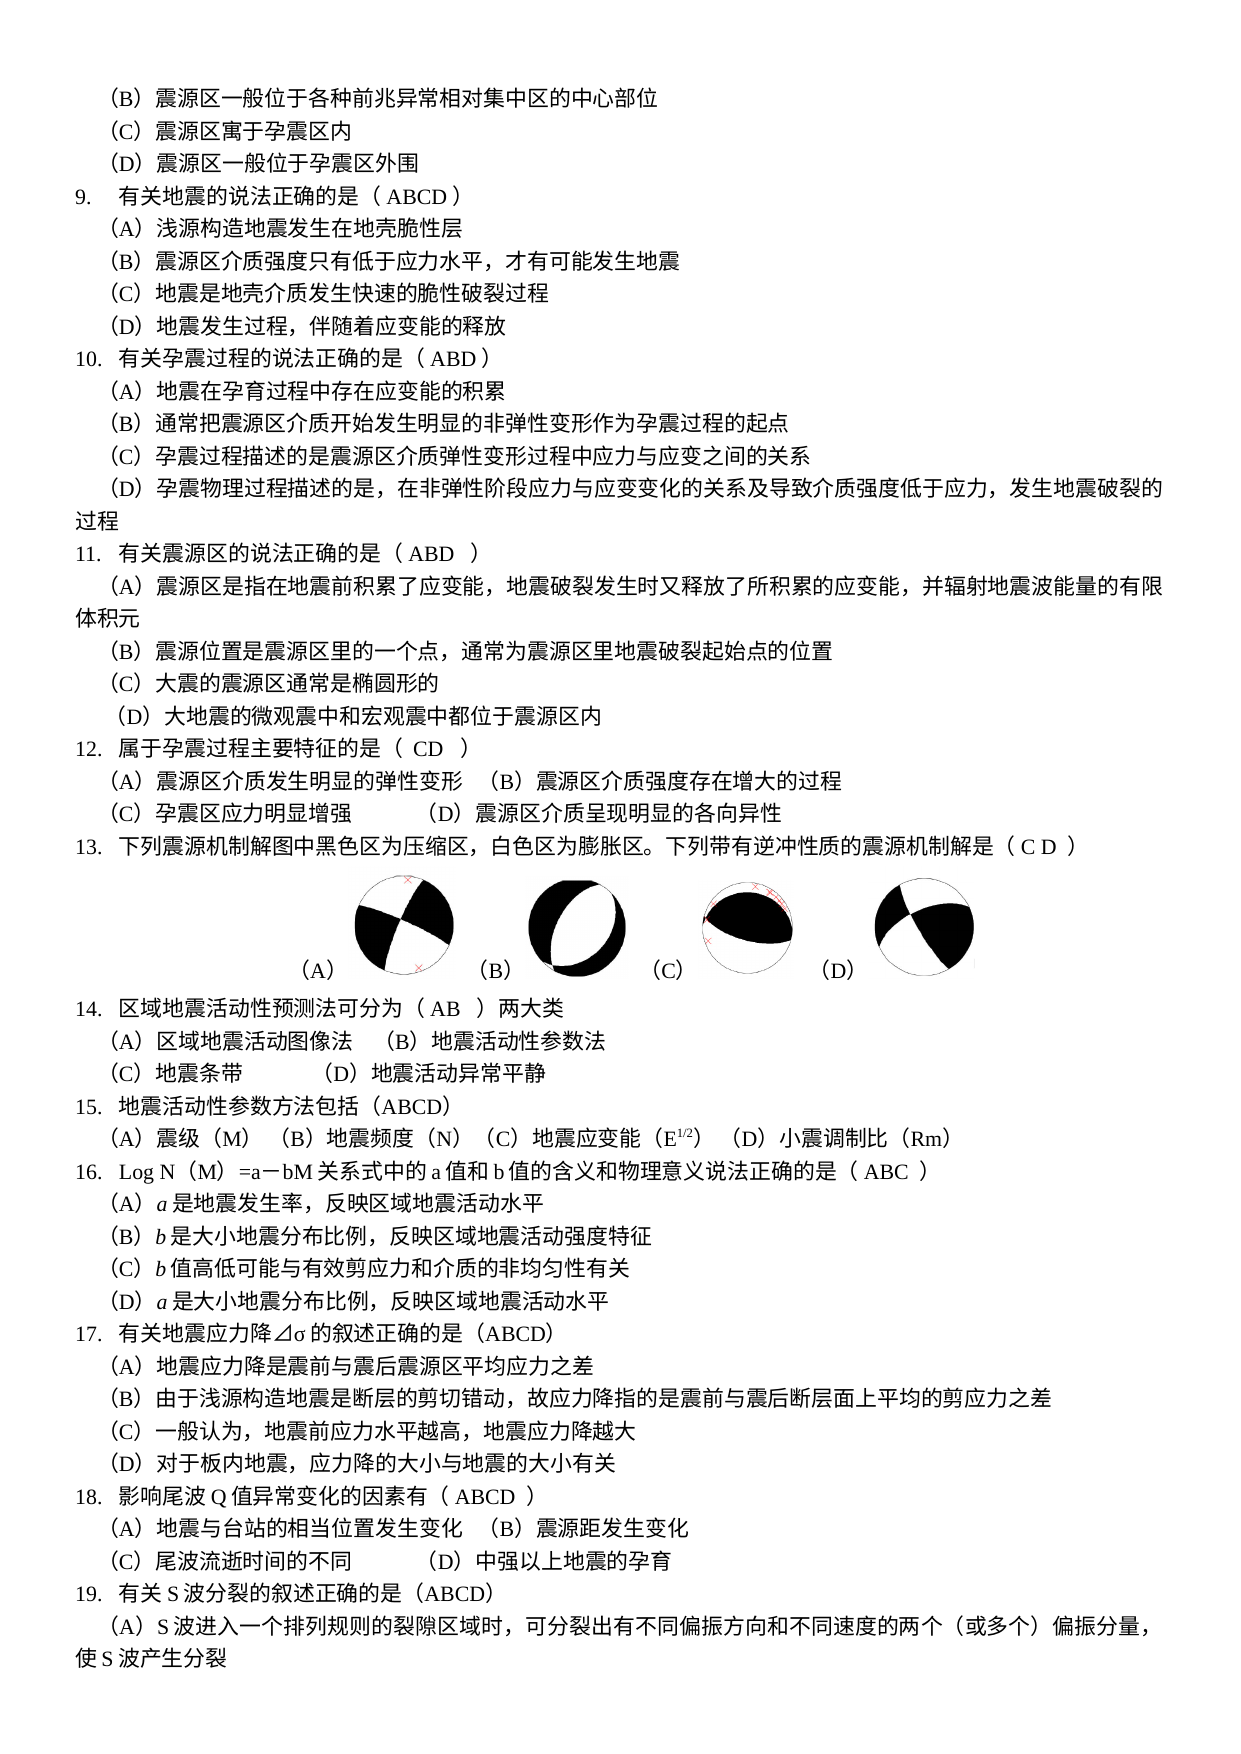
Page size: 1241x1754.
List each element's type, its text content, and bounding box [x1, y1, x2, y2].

text （B）b是大小地震分布比例，反映区域地震活动强度特征 [75, 1218, 1165, 1251]
text （A）地震应力降是震前与震后震源区平均应力之差 [75, 1348, 1165, 1381]
list 属于孕震过程主要特征的是（ CD ） [75, 731, 1165, 763]
text （C）大震的震源区通常是椭圆形的 [75, 666, 1165, 698]
text （A）a是地震发生率，反映区域地震活动水平 [75, 1186, 1165, 1218]
text （B）震源区一般位于各种前兆异常相对集中区的中心部位 [75, 81, 1165, 113]
text （A） （B） （C） （D） [75, 861, 1165, 991]
text （B）震源区介质强度只有低于应力水平，才有可能发生地震 [75, 243, 1165, 276]
text （A）震级（M） （B）地震频度（N）（C）地震应变能（E1/2） （D）小震调制比（Rm） [75, 1121, 1165, 1153]
text （C）地震是地壳介质发生快速的脆性破裂过程 [75, 276, 1165, 308]
text （D）地震发生过程，伴随着应变能的释放 [75, 308, 1165, 341]
list 有关S波分裂的叙述正确的是（ABCD） [75, 1576, 1165, 1608]
text （A）地震在孕育过程中存在应变能的积累 [75, 373, 1165, 406]
text （B）由于浅源构造地震是断层的剪切错动，故应力降指的是震前与震后断层面上平均的剪应力之差 [75, 1381, 1165, 1413]
list 有关震源区的说法正确的是（ ABD ） [75, 536, 1165, 568]
text （C）b值高低可能与有效剪应力和介质的非均匀性有关 [75, 1251, 1165, 1283]
text （D）大地震的微观震中和宏观震中都位于震源区内 [75, 698, 1165, 731]
text （C）孕震过程描述的是震源区介质弹性变形过程中应力与应变之间的关系 [75, 438, 1165, 471]
list 区域地震活动性预测法可分为（ AB ）两大类 [75, 991, 1165, 1023]
text （A）浅源构造地震发生在地壳脆性层 [75, 211, 1165, 243]
text （A）区域地震活动图像法 （B）地震活动性参数法 [75, 1023, 1165, 1056]
list 有关地震应力降⊿σ的叙述正确的是（ABCD） [75, 1316, 1165, 1348]
text （D）a是大小地震分布比例，反映区域地震活动水平 [75, 1283, 1165, 1316]
list Log N（M）=a－bM关系式中的a值和b值的含义和物理意义说法正确的是（ ABC ） [75, 1153, 1165, 1186]
text （B）通常把震源区介质开始发生明显的非弹性变形作为孕震过程的起点 [75, 406, 1165, 438]
list 影响尾波Q值异常变化的因素有（ ABCD ） [75, 1478, 1165, 1511]
list 地震活动性参数方法包括（ABCD） [75, 1088, 1165, 1121]
text （D）对于板内地震，应力降的大小与地震的大小有关 [75, 1446, 1165, 1478]
text （A）震源区介质发生明显的弹性变形 （B）震源区介质强度存在增大的过程 [75, 763, 1165, 796]
list 有关地震的说法正确的是（ ABCD ） [75, 178, 1165, 211]
list 下列震源机制解图中黑色区为压缩区，白色区为膨胀区。下列带有逆冲性质的震源机制解是（ C D ） [75, 828, 1165, 861]
text （D）孕震物理过程描述的是，在非弹性阶段应力与应变变化的关系及导致介质强度低于应力，发生地震破裂的过程 [75, 471, 1165, 536]
text （C）孕震区应力明显增强 （D）震源区介质呈现明显的各向异性 [75, 796, 1165, 828]
text （A）震源区是指在地震前积累了应变能，地震破裂发生时又释放了所积累的应变能，并辐射地震波能量的有限体积元 [75, 568, 1165, 633]
text （B）震源位置是震源区里的一个点，通常为震源区里地震破裂起始点的位置 [75, 633, 1165, 666]
text （C）一般认为，地震前应力水平越高，地震应力降越大 [75, 1413, 1165, 1446]
text （C）震源区寓于孕震区内 [75, 113, 1165, 146]
text （D）震源区一般位于孕震区外围 [75, 146, 1165, 178]
list 有关孕震过程的说法正确的是（ ABD ） [75, 341, 1165, 373]
text （A）S波进入一个排列规则的裂隙区域时，可分裂出有不同偏振方向和不同速度的两个（或多个）偏振分量，使S波产生分裂 [75, 1608, 1165, 1673]
text （C）尾波流逝时间的不同 （D）中强以上地震的孕育 [75, 1543, 1165, 1576]
text （C）地震条带 （D）地震活动异常平静 [75, 1056, 1165, 1088]
text （A）地震与台站的相当位置发生变化 （B）震源距发生变化 [75, 1511, 1165, 1543]
